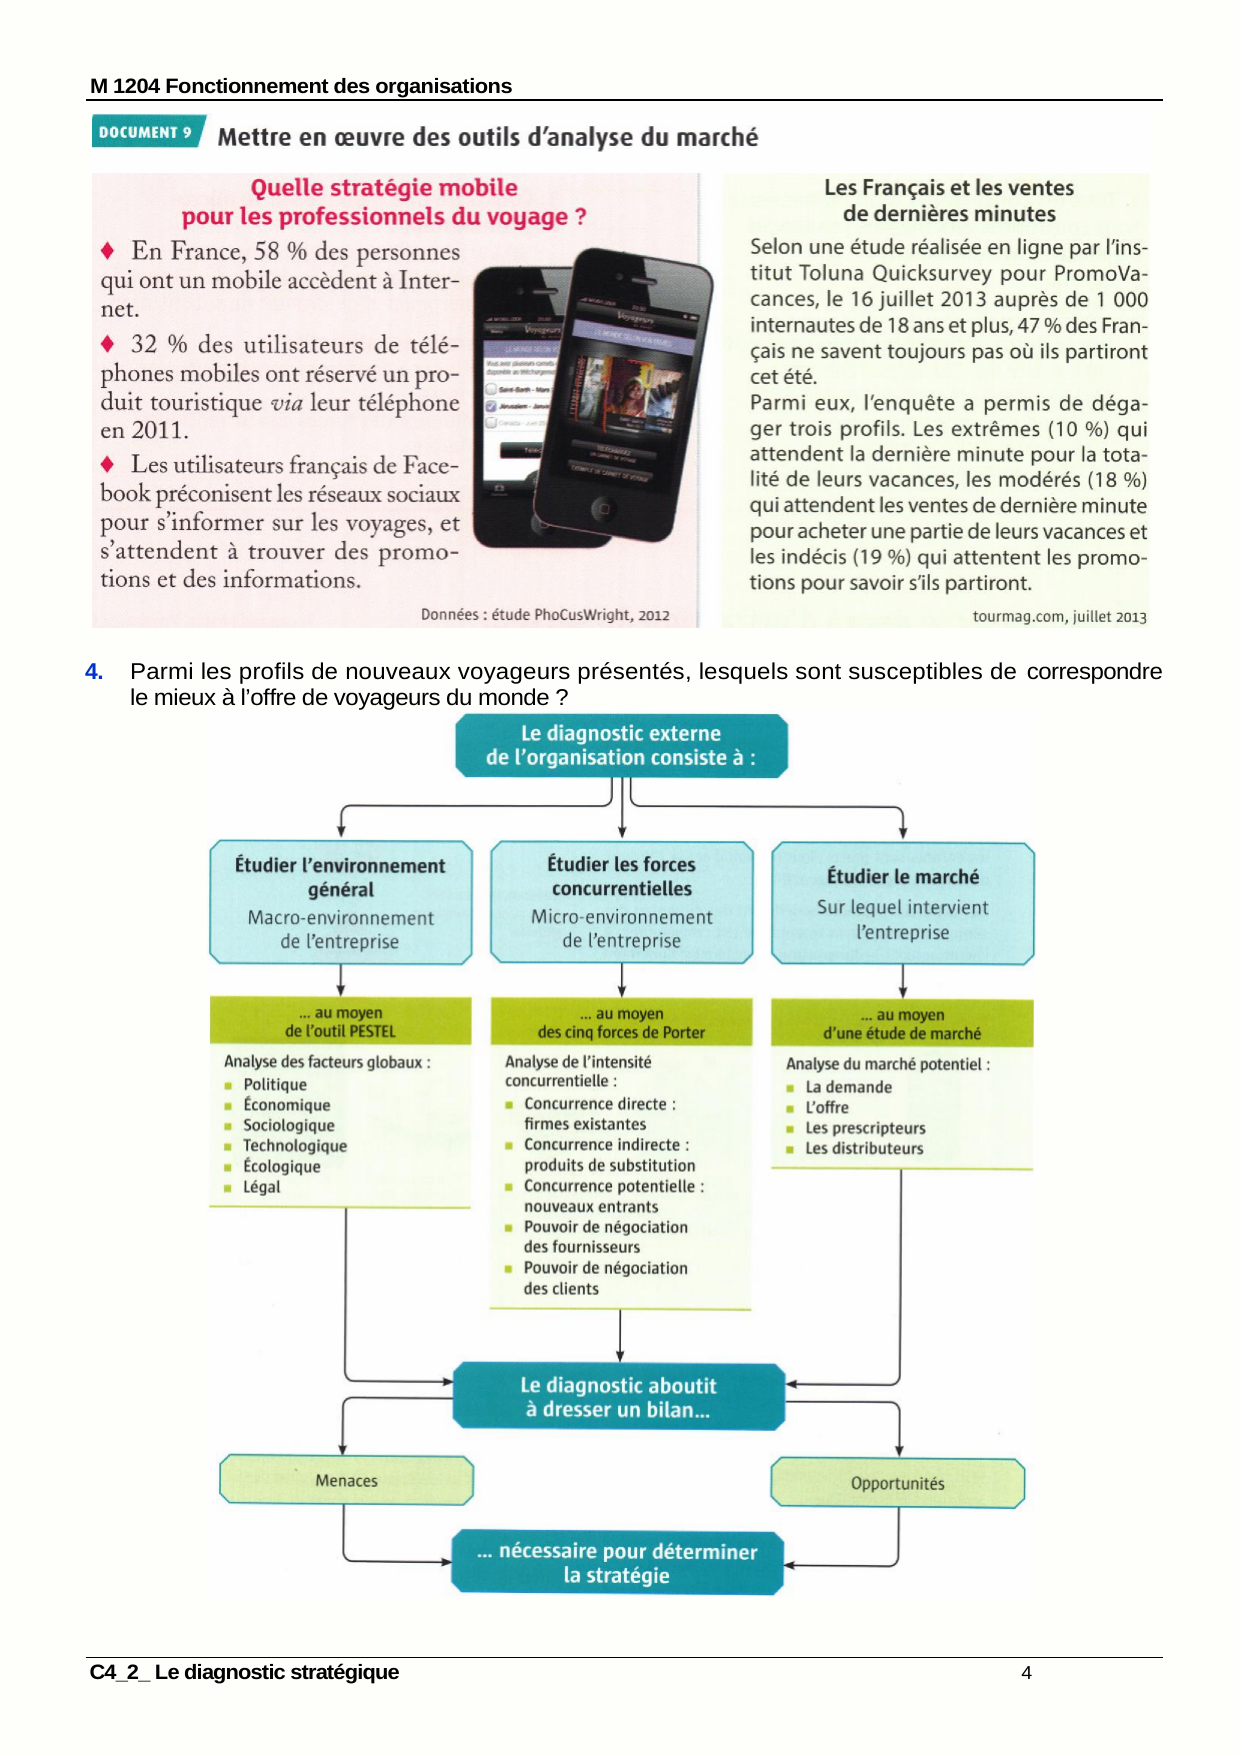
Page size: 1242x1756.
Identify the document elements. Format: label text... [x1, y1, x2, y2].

picture [91, 111, 1150, 628]
picture [206, 710, 1037, 1598]
list Parmi les profils de nouveaux voyageurs présentés, lesquels sont susceptibles de correspondre le mieux à l’offre de voyageurs du monde ? [85, 658, 1163, 711]
